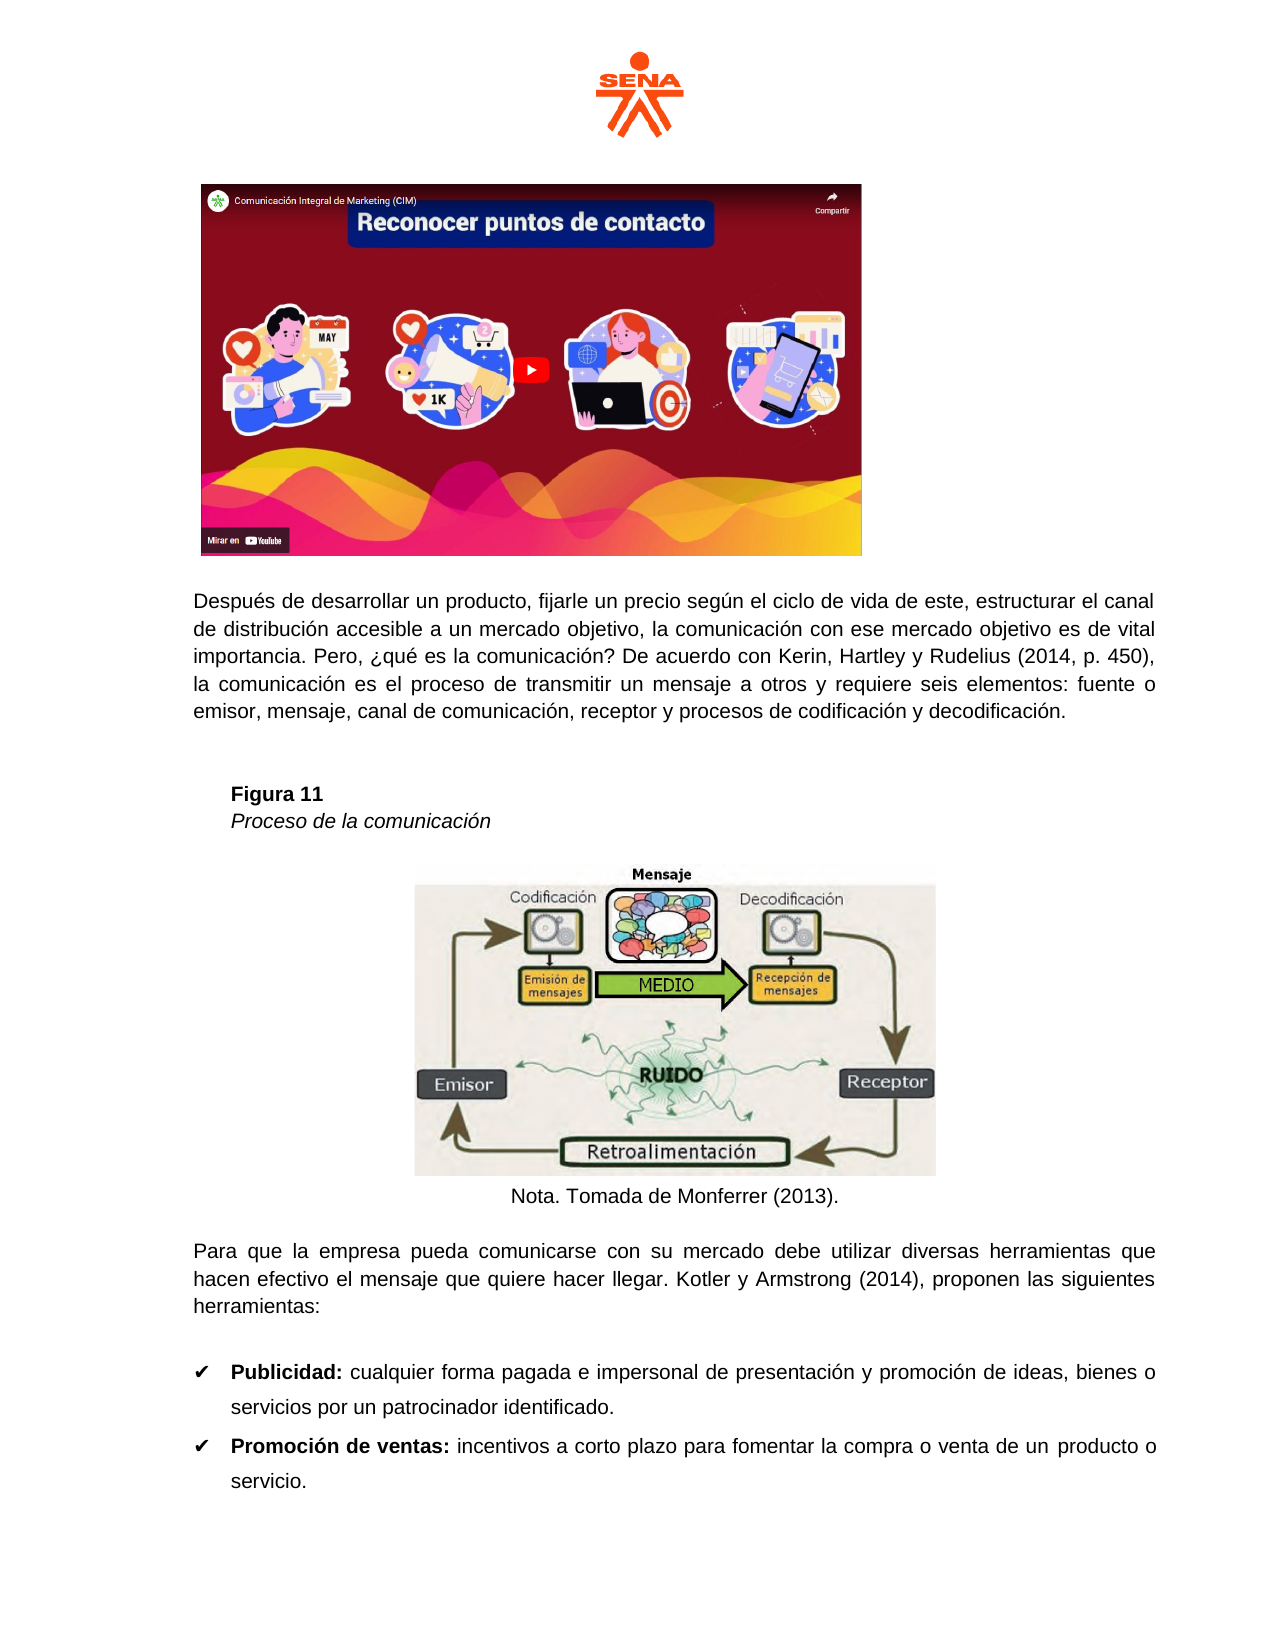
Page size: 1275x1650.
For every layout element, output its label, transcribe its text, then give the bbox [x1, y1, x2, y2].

picture [585, 48, 690, 142]
list Promoción de ventas: incentivos a corto plazo para fomentar la compra o venta de un producto o servicio. [193, 1423, 1157, 1493]
picture [414, 864, 936, 1176]
text Figura 11 [231, 782, 1157, 806]
text Nota. Tomada de Monferrer (2013). [193, 1184, 1157, 1208]
picture [193, 177, 867, 562]
text Después de desarrollar un producto, fijarle un precio según el ciclo de vida de este, estructurar el canal de distribución accesible a un mercado objetivo, la comunicación con ese mercado objetivo es de vital importancia. Pero, ¿qué es la comunicación? De acuerdo con Kerin, Hartley y Rudelius (2014, p. 450), la comunicación es el proceso de transmitir un mensaje a otros y requiere seis elementos: fuente o emisor, mensaje, canal de comunicación, receptor y procesos de codificación y decodificación. [193, 589, 1157, 723]
text Proceso de la comunicación [231, 809, 1157, 833]
list Publicidad: cualquier forma pagada e impersonal de presentación y promoción de ideas, bienes o servicios por un patrocinador identificado. [193, 1349, 1157, 1419]
text Para que la empresa pueda comunicarse con su mercado debe utilizar diversas herramientas que hacen efectivo el mensaje que quiere hacer llegar. Kotler y Armstrong (2014), proponen las siguientes herramientas: [193, 1239, 1157, 1318]
